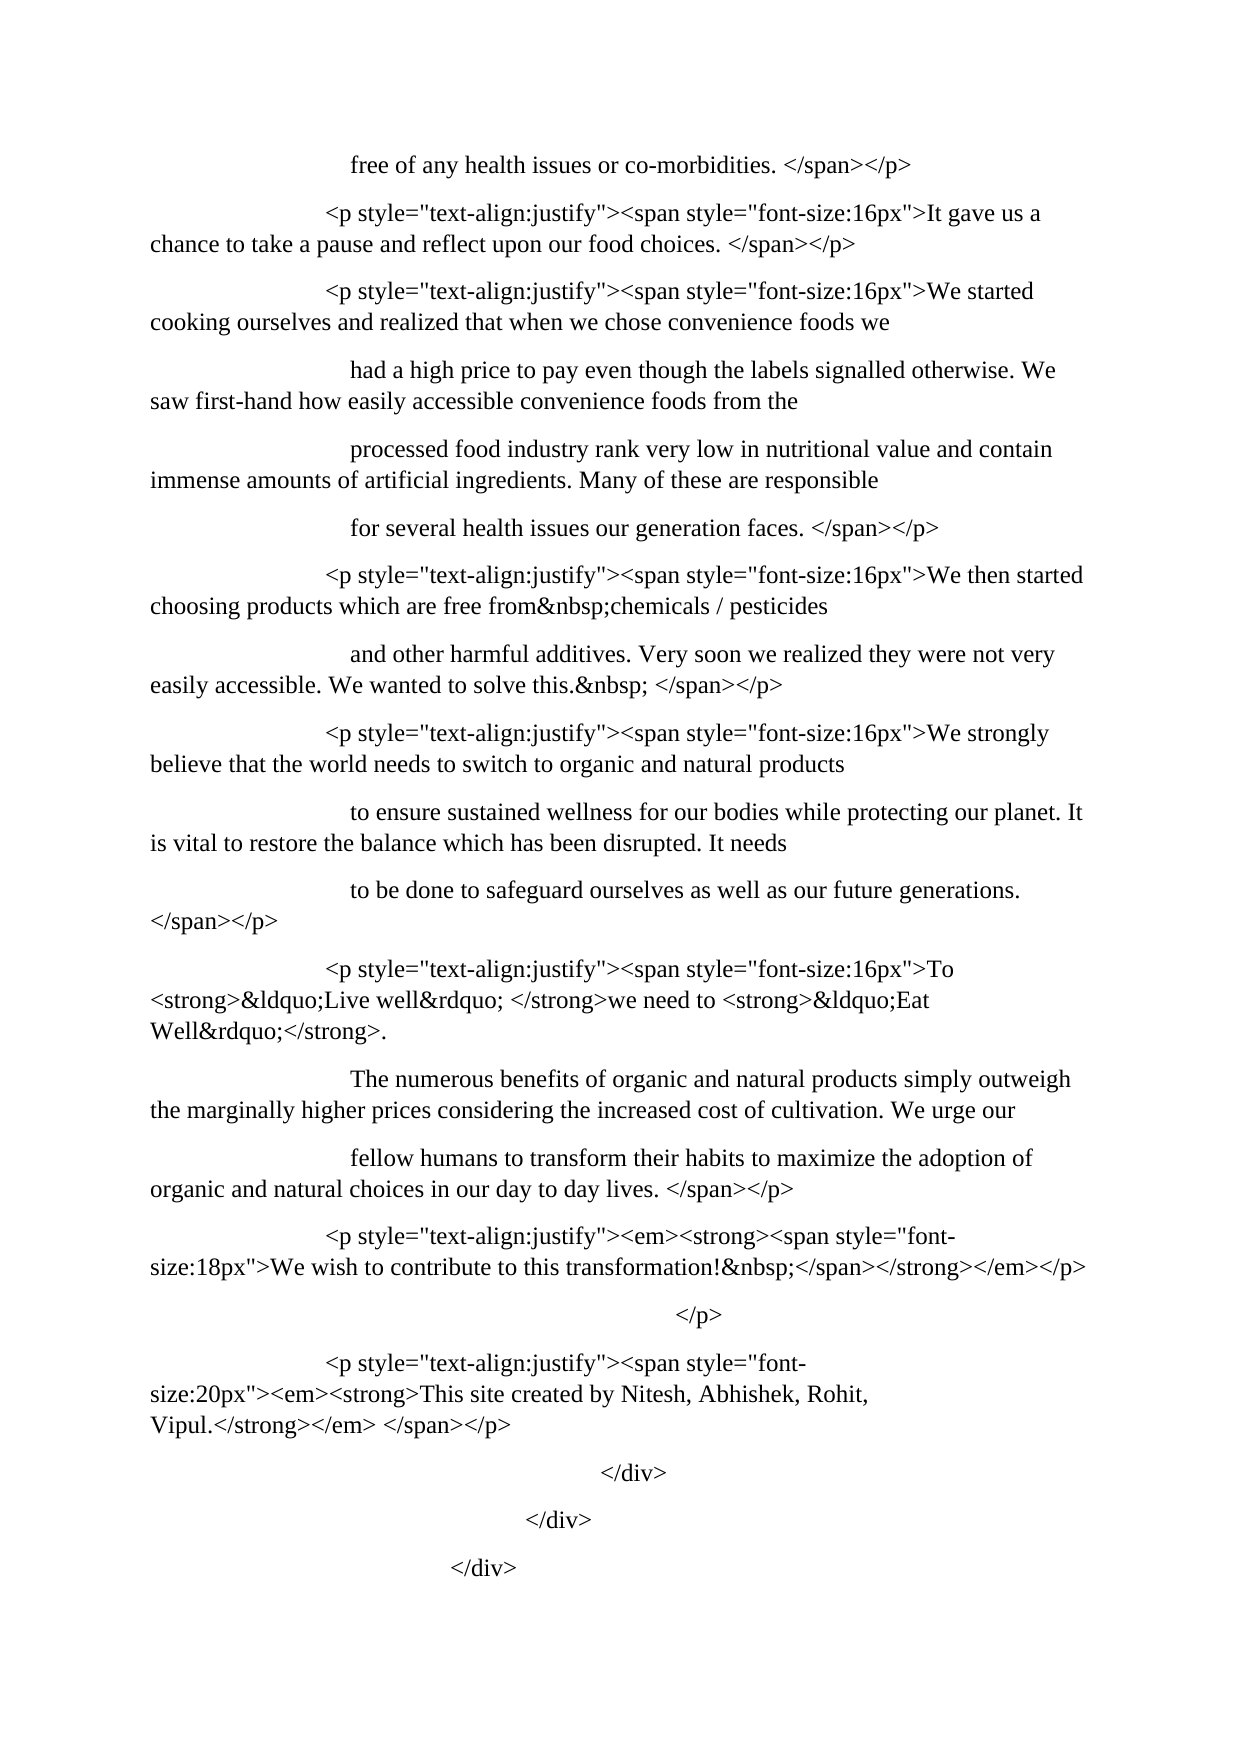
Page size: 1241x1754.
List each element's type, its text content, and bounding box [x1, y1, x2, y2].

text processed food industry rank very low in nutritional value and contain immense amounts of artificial ingredients. Many of these are responsible [150, 434, 1090, 494]
text </div> [150, 1505, 1090, 1534]
text <p style="text-align:justify"><span style="font-size:16px">It gave us a chance to take a pause and reflect upon our food choices. </span></p> [150, 198, 1090, 257]
text for several health issues our generation faces. </span></p> [150, 513, 1090, 541]
text and other harmful additives. Very soon we realized they were not very easily accessible. We wanted to solve this.&nbsp; </span></p> [150, 639, 1090, 699]
text </p> [150, 1300, 1090, 1329]
text <p style="text-align:justify"><span style="font-size:16px">To <strong>&ldquo;Live well&rdquo; </strong>we need to <strong>&ldquo;Eat Well&rdquo;</strong>. [150, 954, 1090, 1045]
text </div> [150, 1458, 1090, 1486]
text <p style="text-align:justify"><span style="font-size:16px">We strongly believe that the world needs to switch to organic and natural products [150, 718, 1090, 778]
text <p style="text-align:justify"><span style="font-size:16px">We started cooking ourselves and realized that when we chose convenience foods we [150, 276, 1090, 336]
text to ensure sustained wellness for our bodies while protecting our planet. It is vital to restore the balance which has been disrupted. It needs [150, 797, 1090, 856]
text <p style="text-align:justify"><span style="font-size:20px"><em><strong>This site created by Nitesh, Abhishek, Rohit, Vipul.</strong></em> </span></p> [150, 1348, 1090, 1439]
text <p style="text-align:justify"><span style="font-size:16px">We then started choosing products which are free from&nbsp;chemicals / pesticides [150, 560, 1090, 620]
text to be done to safeguard ourselves as well as our future generations. </span></p> [150, 875, 1090, 935]
text had a high price to pay even though the labels signalled otherwise. We saw first-hand how easily accessible convenience foods from the [150, 355, 1090, 415]
text <p style="text-align:justify"><em><strong><span style="font-size:18px">We wish to contribute to this transformation!&nbsp;</span></strong></em></p> [150, 1221, 1090, 1281]
text The numerous benefits of organic and natural products simply outweigh the marginally higher prices considering the increased cost of cultivation. We urge our [150, 1064, 1090, 1124]
text free of any health issues or co-morbidities. </span></p> [150, 150, 1090, 179]
text fellow humans to transform their habits to maximize the adoption of organic and natural choices in our day to day lives. </span></p> [150, 1143, 1090, 1202]
text </div> [150, 1553, 1090, 1582]
